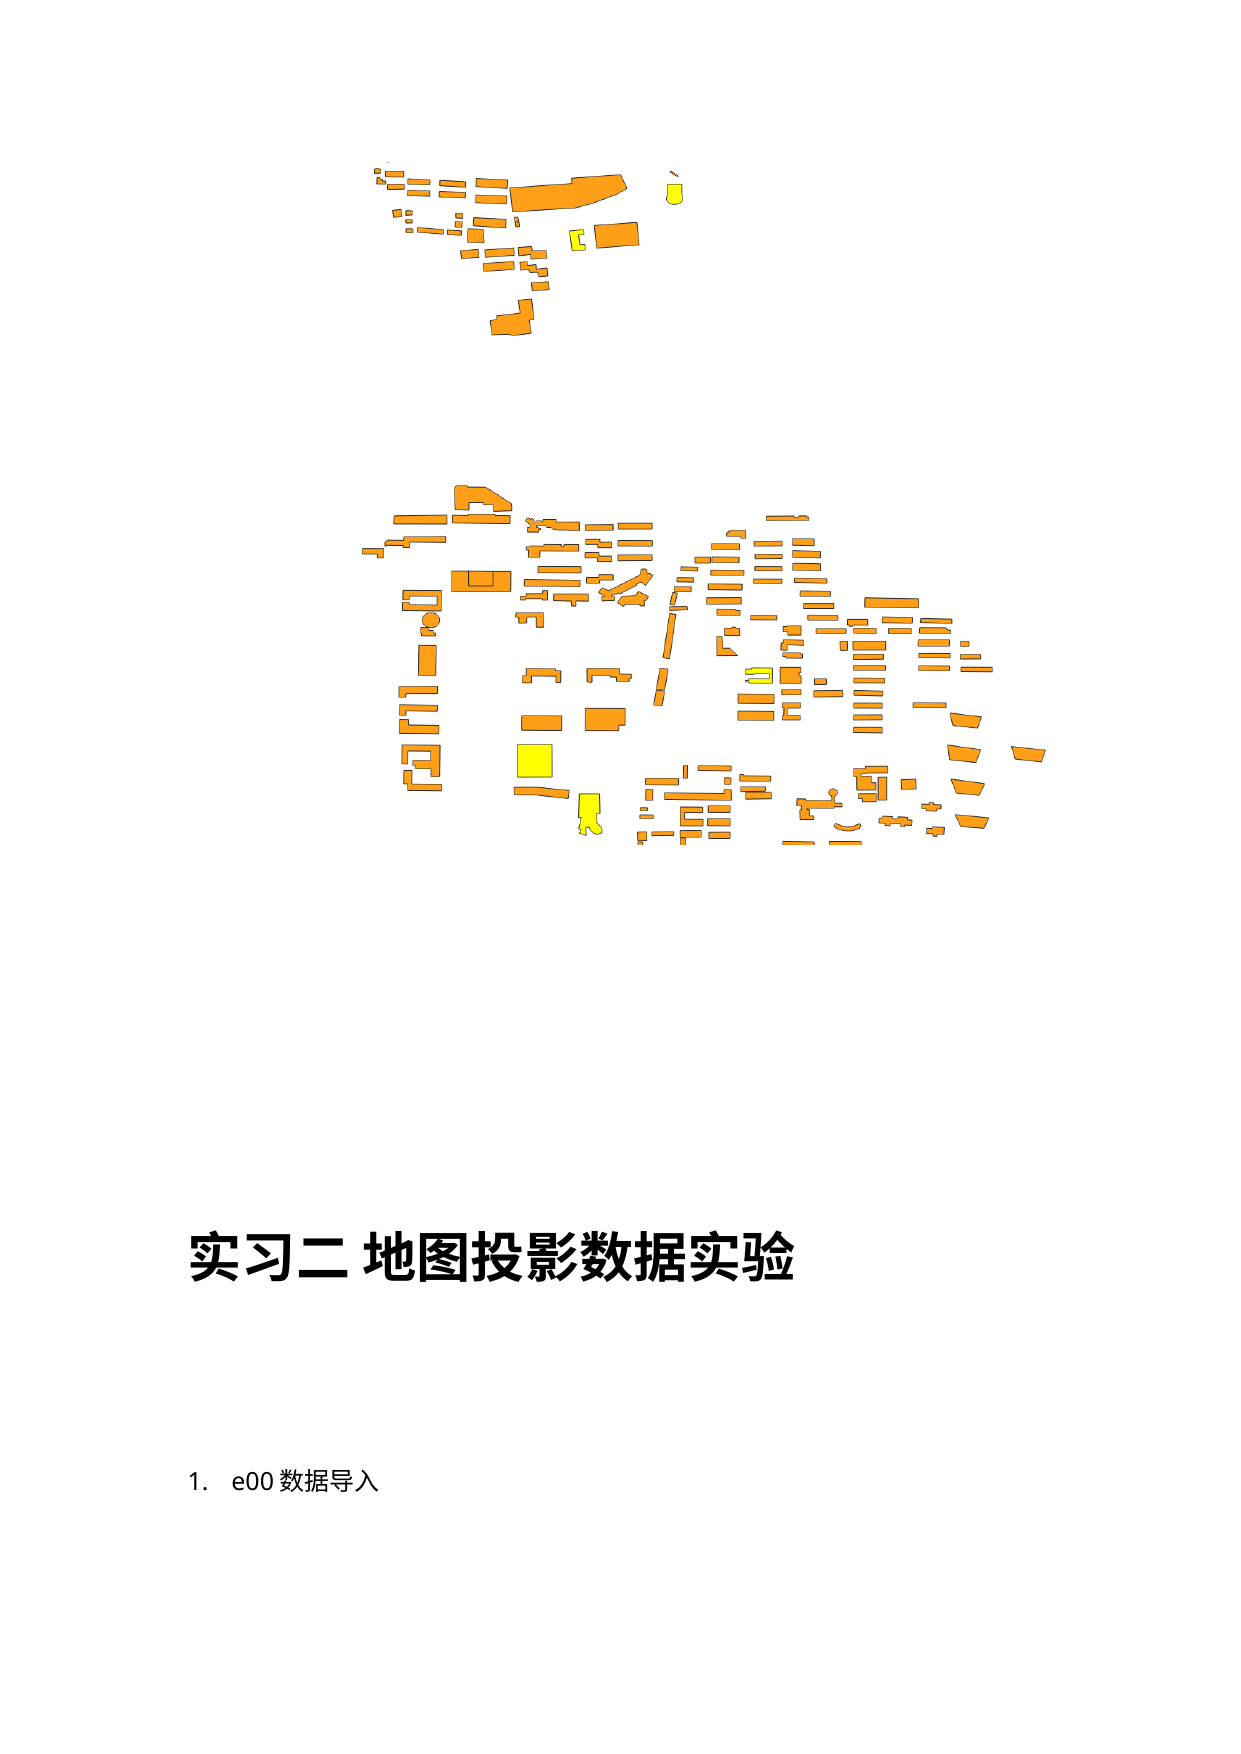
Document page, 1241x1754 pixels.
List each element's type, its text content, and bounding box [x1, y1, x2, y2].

picture [318, 162, 1184, 845]
list e00数据导入 [187, 1447, 1053, 1512]
subtitle 实习二 地图投影数据实验 [187, 1205, 1053, 1302]
